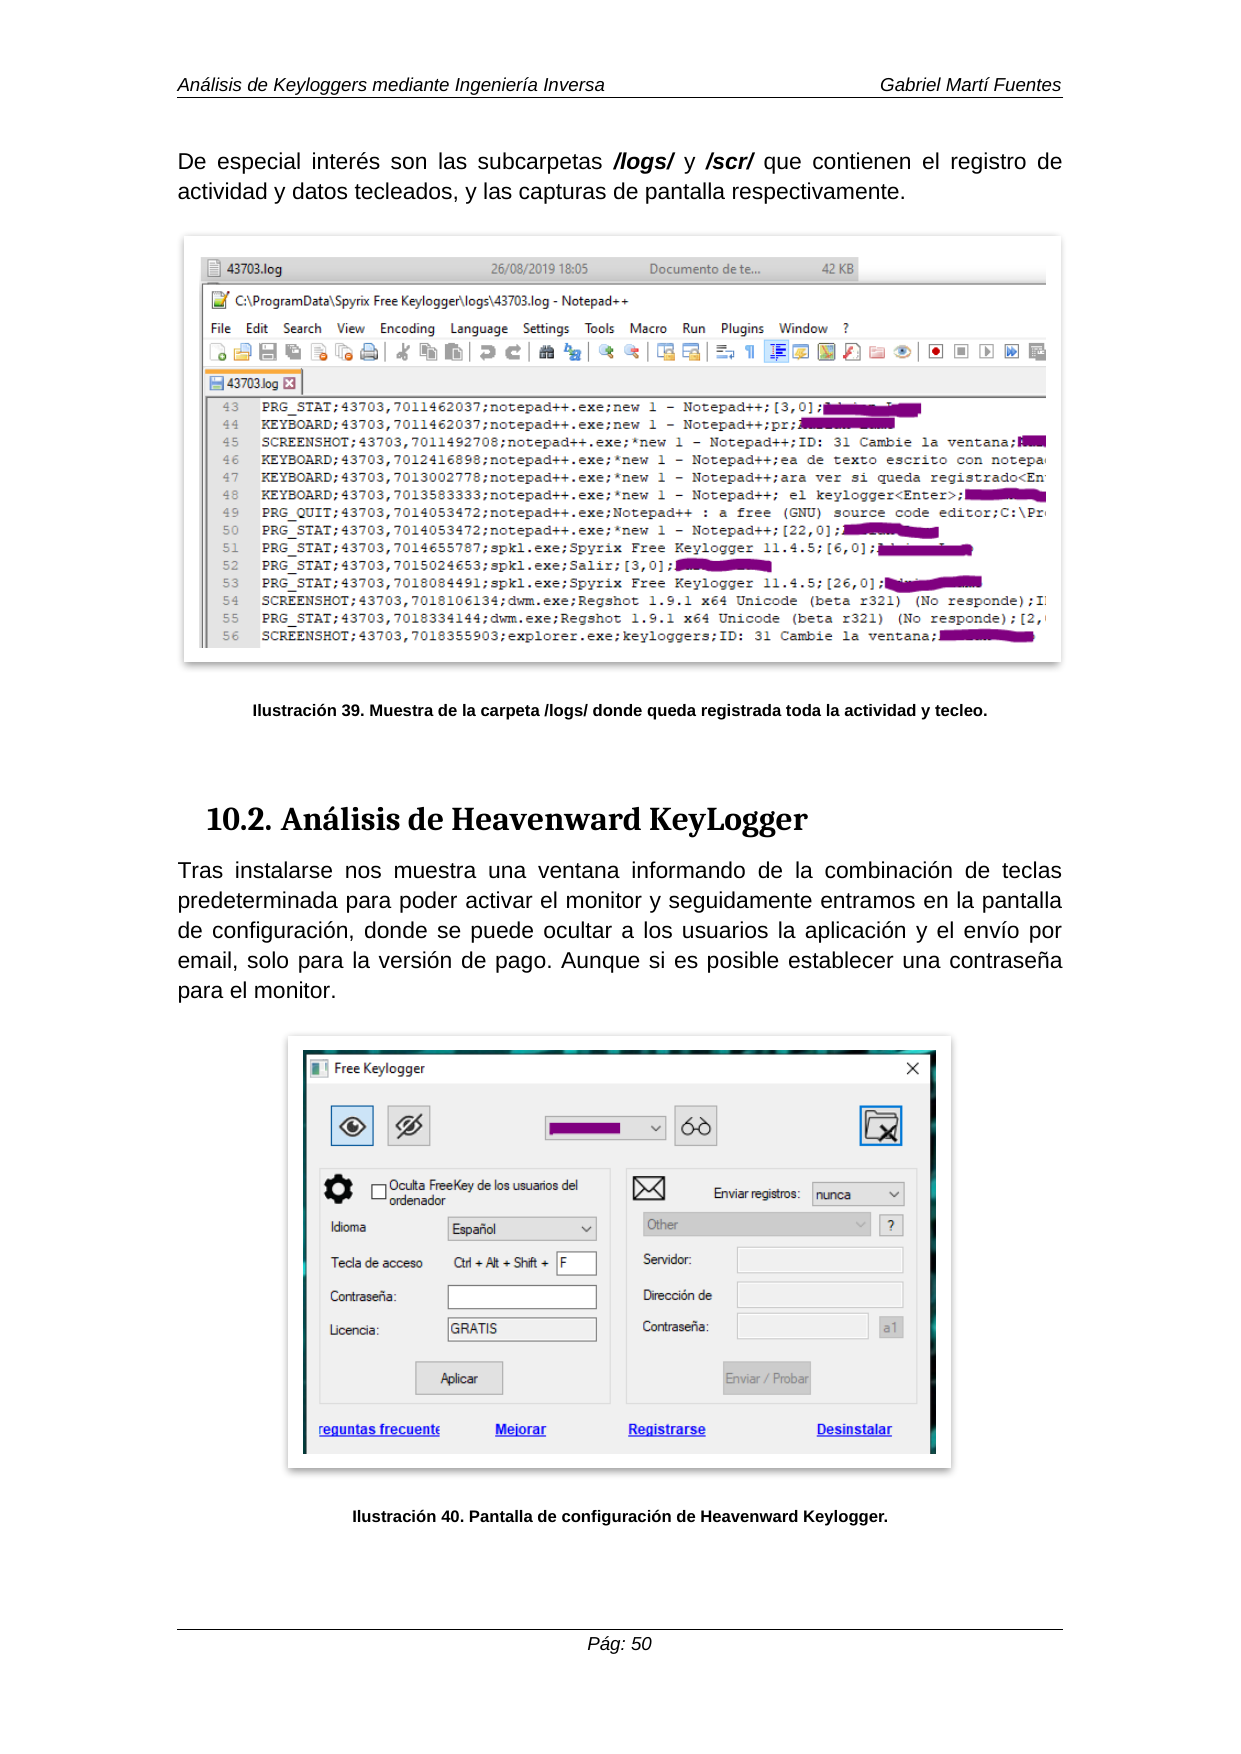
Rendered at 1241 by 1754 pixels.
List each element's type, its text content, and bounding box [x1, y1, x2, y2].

picture [303, 1050, 936, 1454]
subtitle Análisis de Heavenward KeyLogger [207, 800, 1063, 838]
text Ilustración 40. Pantalla de configuración de Heavenward Keylogger. [177, 1506, 1063, 1526]
text Tras instalarse nos muestra una ventana informando de la combinación de teclas predeterminada para poder activar el monitor y seguidamente entramos en la pantalla de configuración, donde se puede ocultar a los usuarios la aplicación y el envío por email, solo para la versión de pago. Aunque si es posible establecer una contraseña para el monitor. [177, 857, 1063, 1004]
text De especial interés son las subcarpetas /logs/ y /scr/ que contienen el registro de actividad y datos tecleados, y las capturas de pantalla respectivamente. [177, 148, 1063, 204]
picture [199, 251, 1046, 648]
text Ilustración 39. Muestra de la carpeta /logs/ donde queda registrada toda la actividad y tecleo. [177, 701, 1063, 720]
